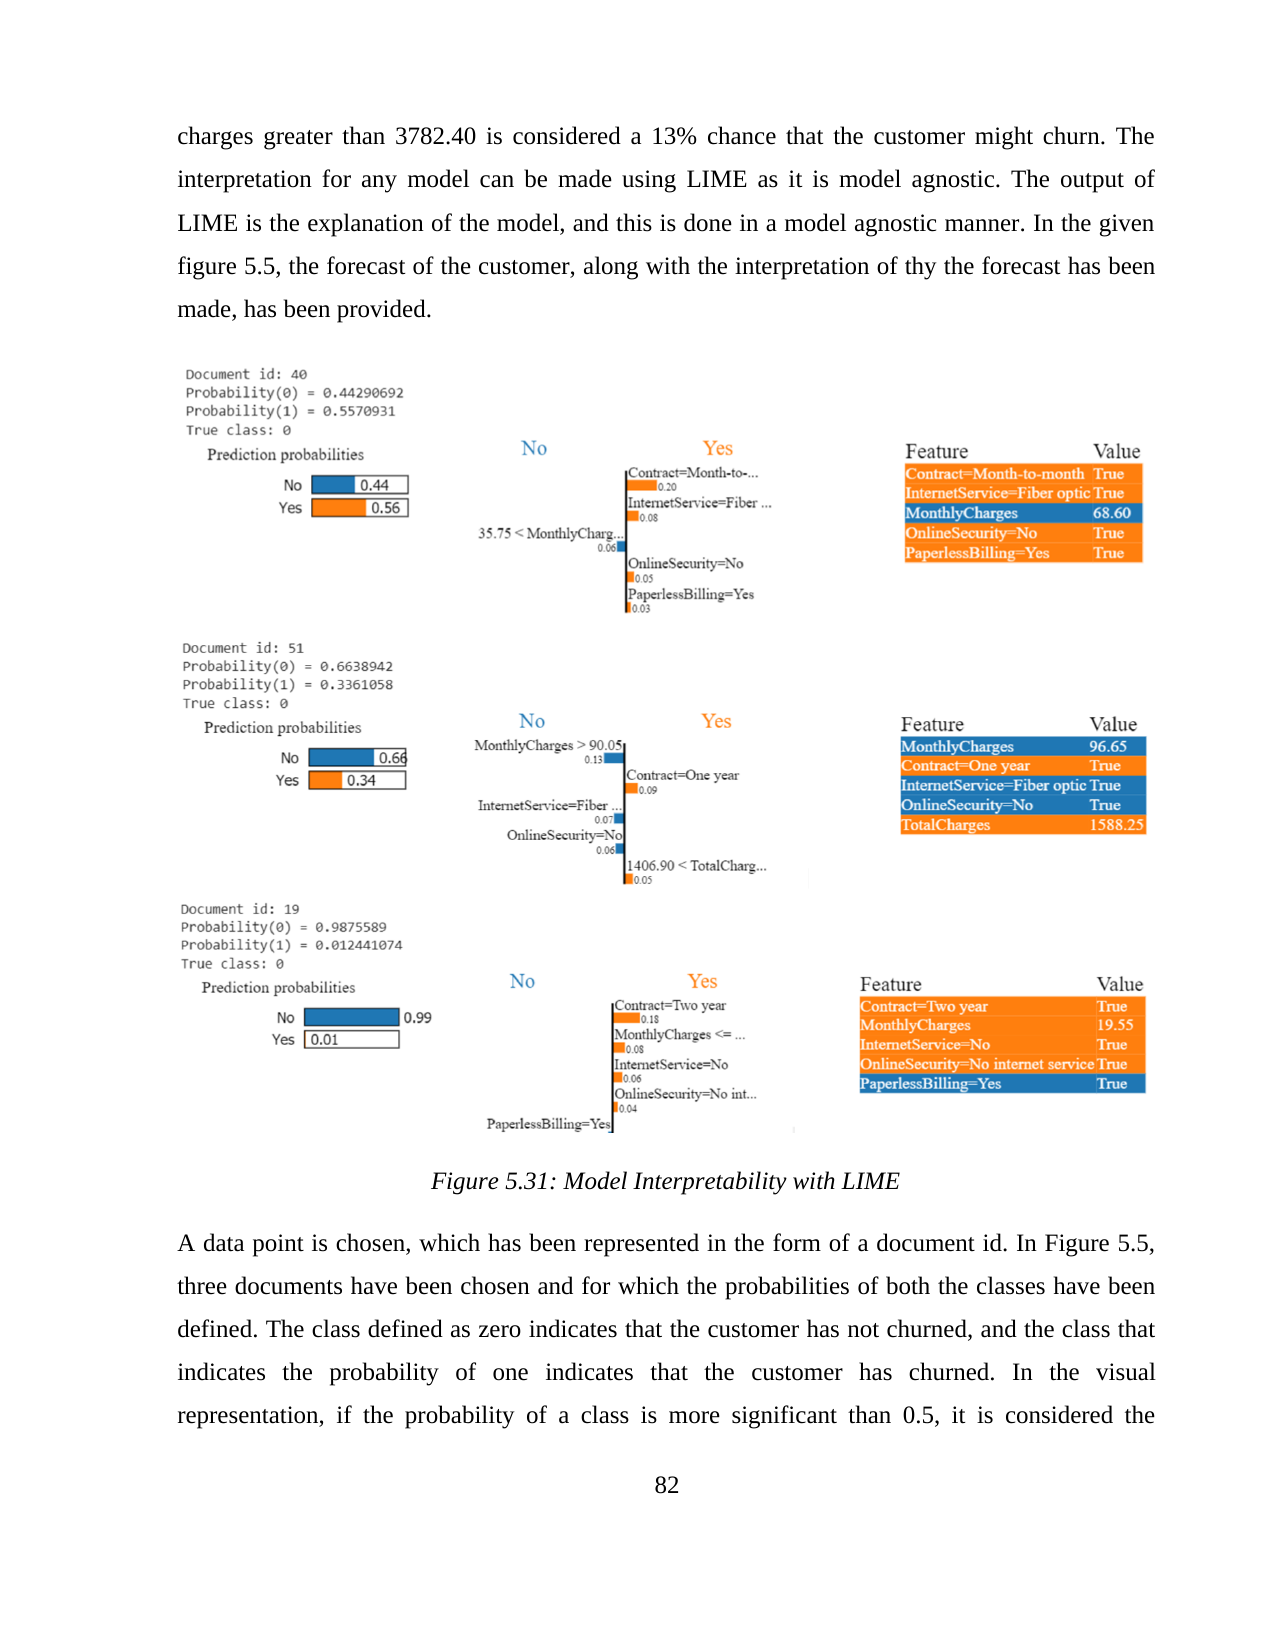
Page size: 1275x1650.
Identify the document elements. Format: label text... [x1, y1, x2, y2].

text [177, 121, 1156, 323]
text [177, 1228, 1156, 1429]
picture [177, 355, 1157, 1133]
